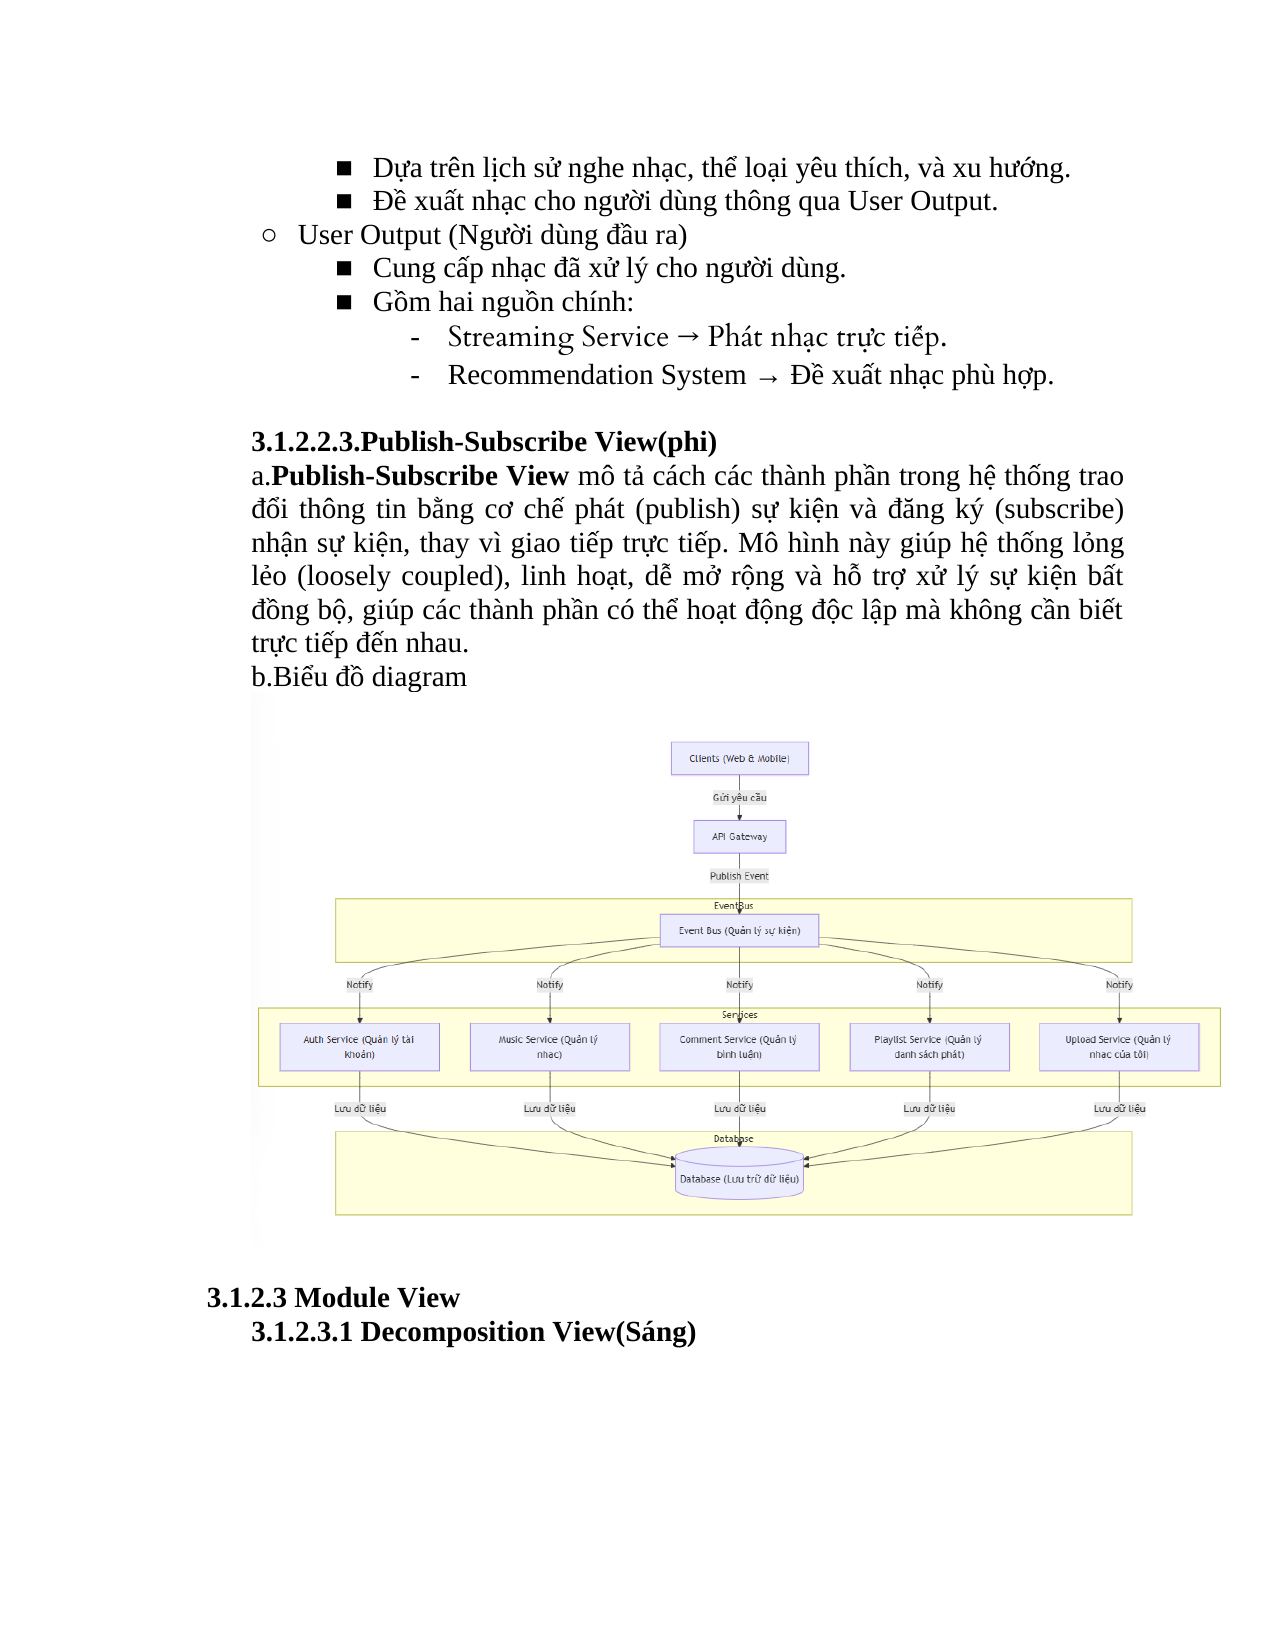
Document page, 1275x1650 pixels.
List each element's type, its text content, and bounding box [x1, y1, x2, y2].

text a.Publish-Subscribe View mô tả cách các thành phần trong hệ thống trao đổi thông tin bằng cơ chế phát (publish) sự kiện và đăng ký (subscribe) nhận sự kiện, thay vì giao tiếp trực tiếp. Mô hình này giúp hệ thống lỏng lẻo (loosely coupled), linh hoạt, dễ mở rộng và hỗ trợ xử lý sự kiện bất đồng bộ, giúp các thành phần có thể hoạt động độc lập mà không cần biết trực tiếp đến nhau. [251, 458, 1125, 659]
text 3.1.2.3.1 Decomposition View(Sáng) [251, 1314, 1125, 1347]
list Đề xuất nhạc cho người dùng thông qua User Output. [335, 183, 1125, 217]
list Cung cấp nhạc đã xử lý cho người dùng. [335, 251, 1125, 284]
list User Output (Người dùng đầu ra) [260, 217, 1125, 251]
text 3.1.2.3 Module View [207, 1280, 1125, 1314]
list Recommendation System → Đề xuất nhạc phù hợp. [410, 357, 1125, 391]
text 3.1.2.2.3.Publish-Subscribe View(phi) [251, 424, 1125, 458]
list Gồm hai nguồn chính: [335, 284, 1125, 318]
picture [251, 692, 1226, 1247]
list Dựa trên lịch sử nghe nhạc, thể loại yêu thích, và xu hướng. [335, 150, 1125, 183]
text b.Biểu đồ diagram [251, 659, 1125, 692]
